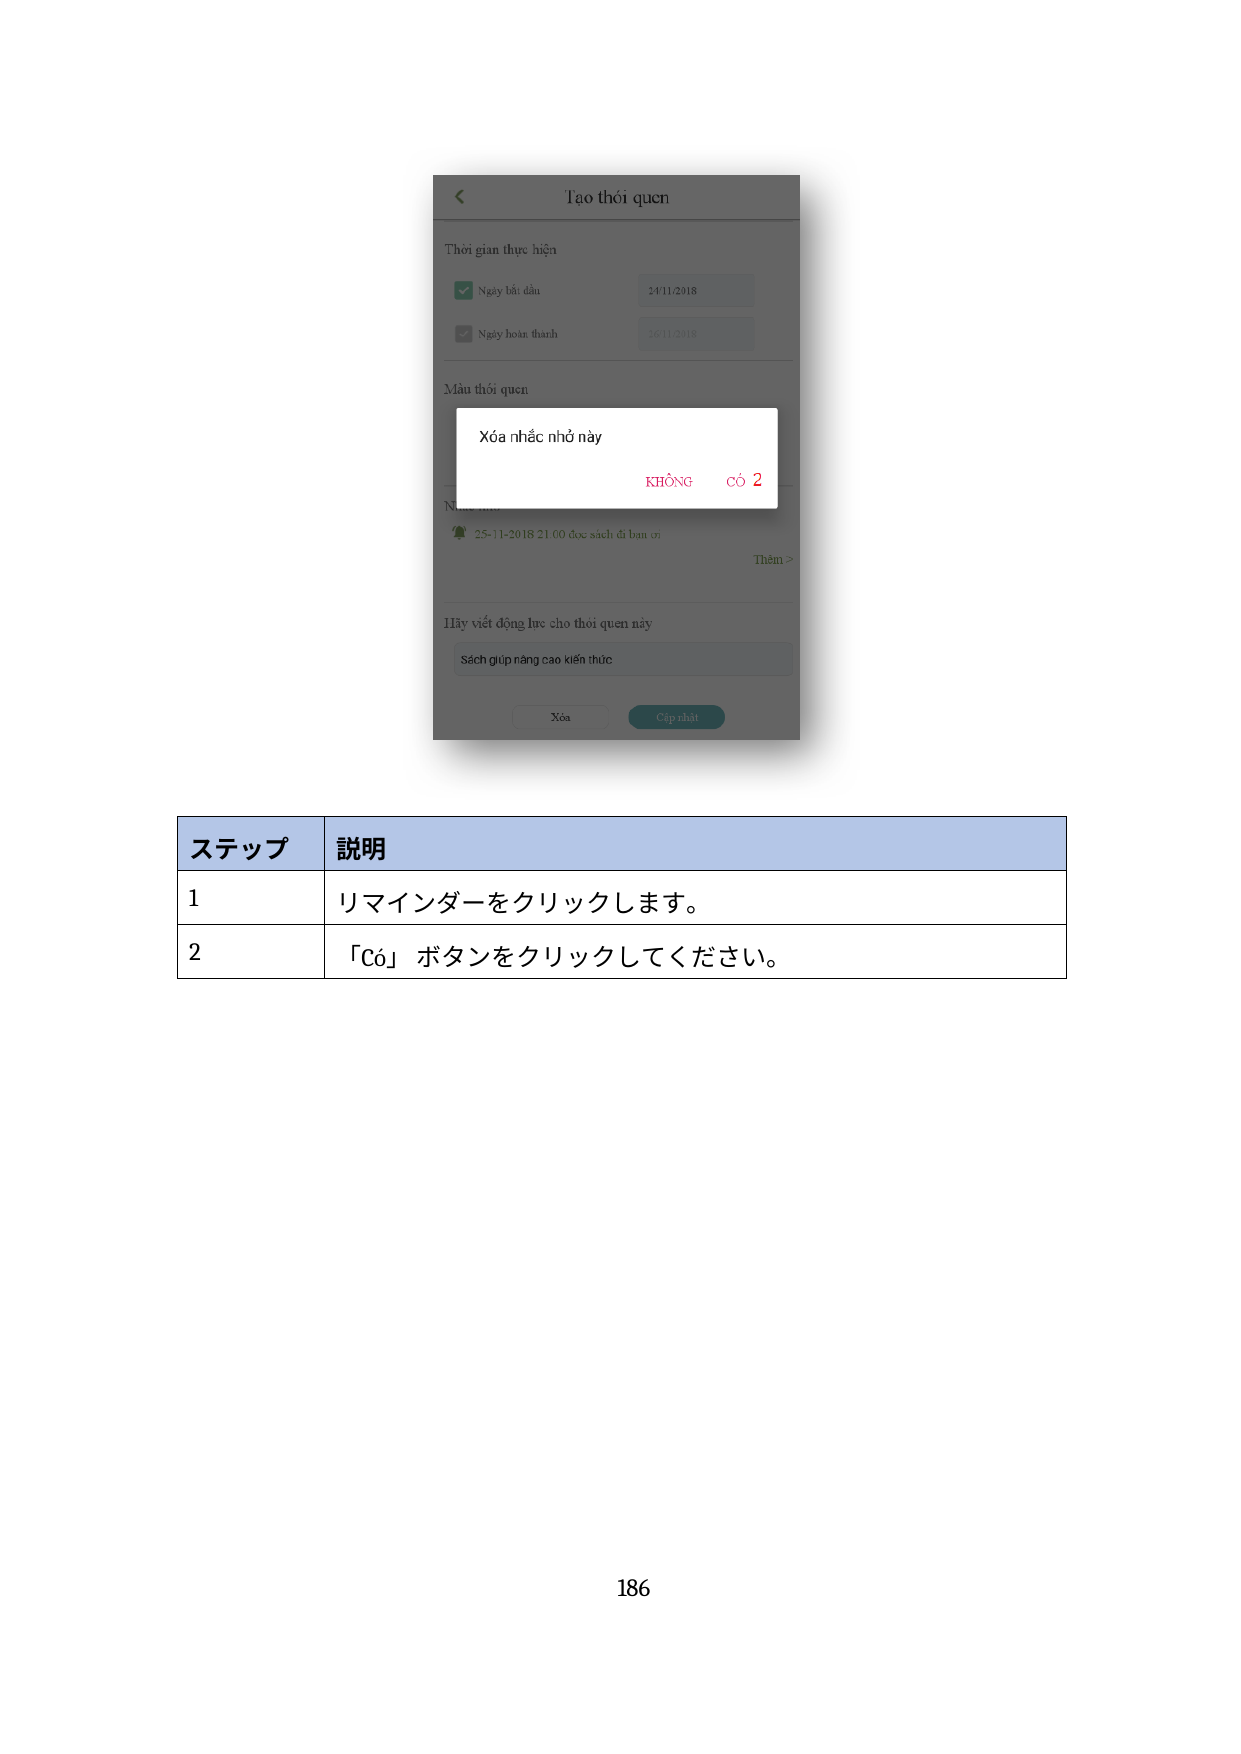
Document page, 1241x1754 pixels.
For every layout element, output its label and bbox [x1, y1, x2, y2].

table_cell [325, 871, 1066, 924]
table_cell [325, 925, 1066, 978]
picture [433, 175, 800, 740]
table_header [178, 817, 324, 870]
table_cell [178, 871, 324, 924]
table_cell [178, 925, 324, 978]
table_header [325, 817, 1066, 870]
